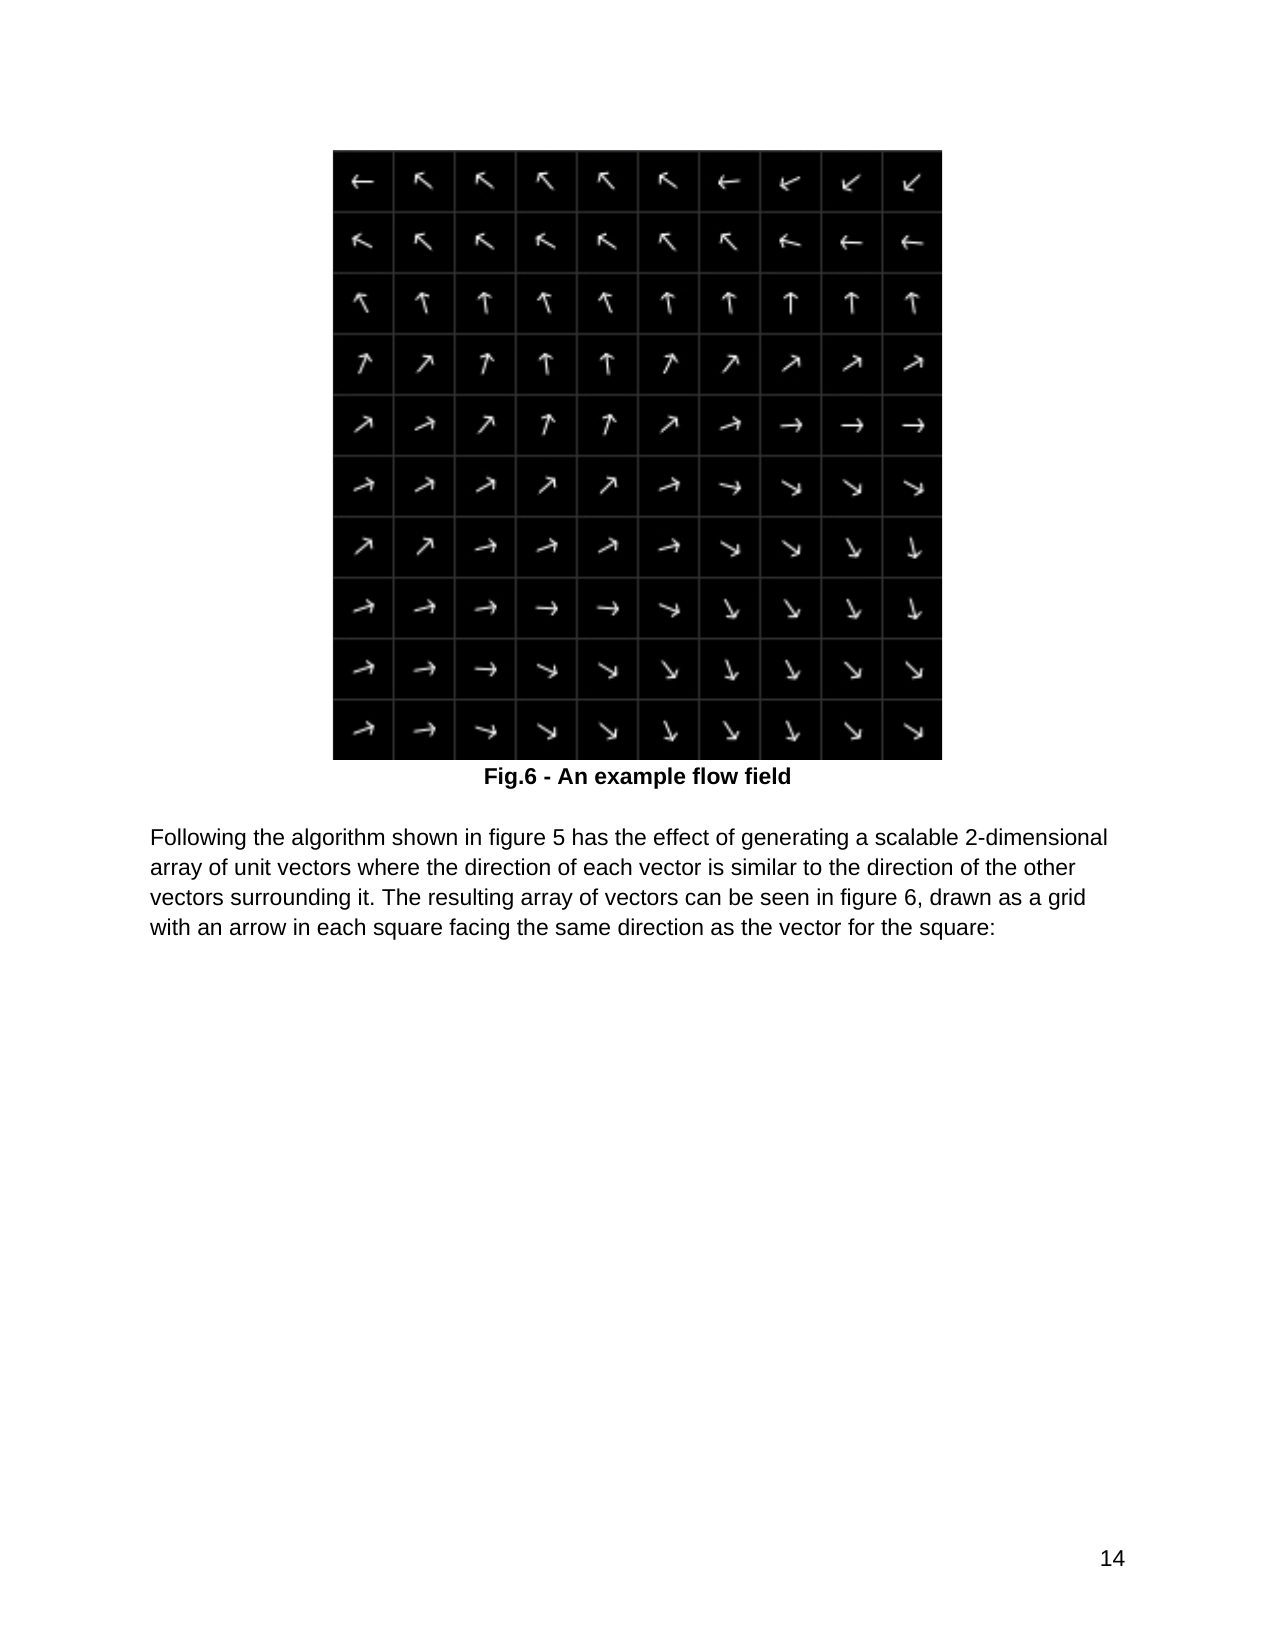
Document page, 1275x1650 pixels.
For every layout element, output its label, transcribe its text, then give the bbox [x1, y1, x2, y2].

text Following the algorithm shown in figure 5 has the effect of generating a scalable 2-dimensional array of unit vectors where the direction of each vector is similar to the direction of the other vectors surrounding it. The resulting array of vectors can be seen in figure 6, drawn as a grid with an arrow in each square facing the same direction as the vector for the square: [150, 824, 1125, 941]
text Fig.6 - An example flow field [150, 763, 1125, 789]
picture [332, 150, 943, 760]
